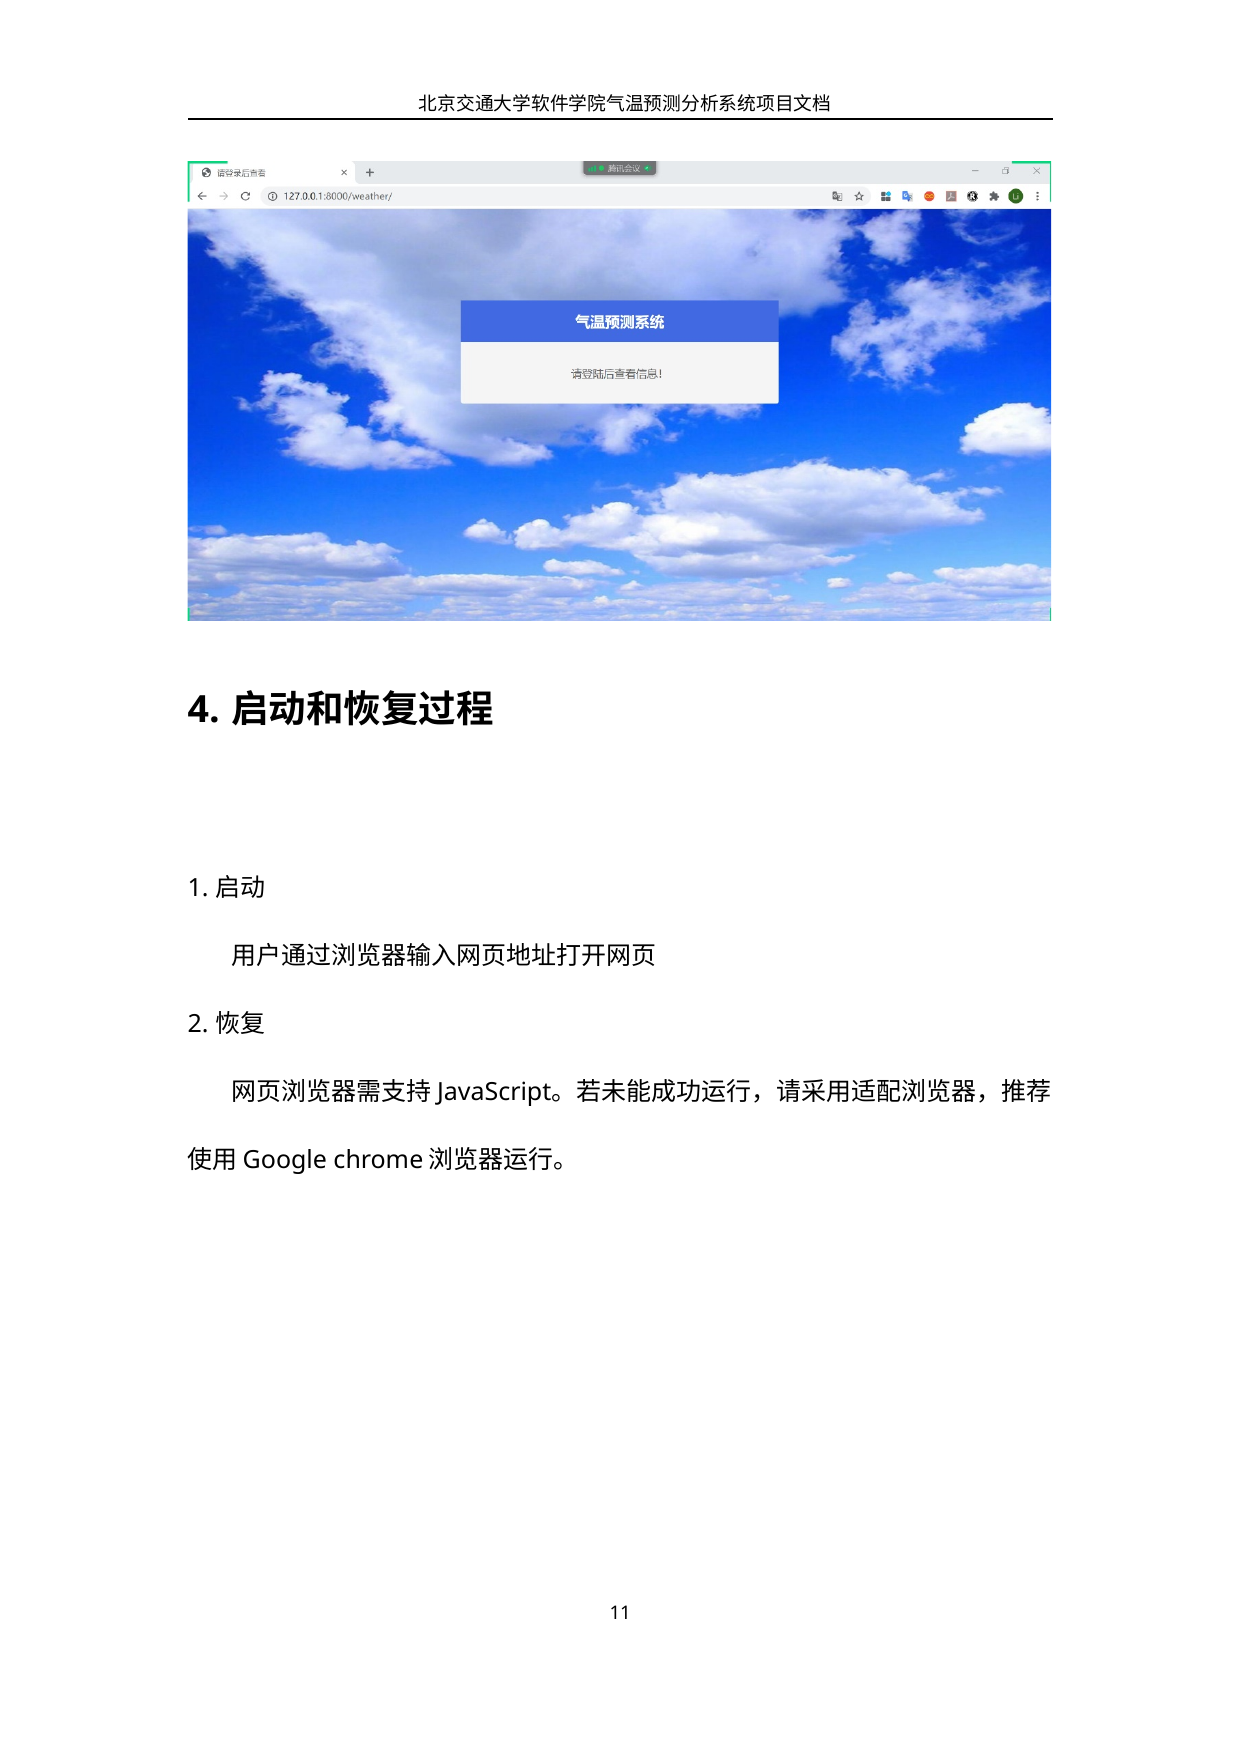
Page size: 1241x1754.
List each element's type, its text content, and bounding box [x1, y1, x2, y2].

text 1. 启动 [187, 852, 1053, 919]
text 网页浏览器需支持JavaScript。若未能成功运行，请采用适配浏览器，推荐使用Google chrome浏览器运行。 [187, 1055, 1053, 1191]
text 用户通过浏览器输入网页地址打开网页 [187, 919, 1053, 987]
text 2. 恢复 [187, 987, 1053, 1055]
picture [187, 161, 1052, 621]
subtitle 启动和恢复过程 [187, 672, 1053, 740]
